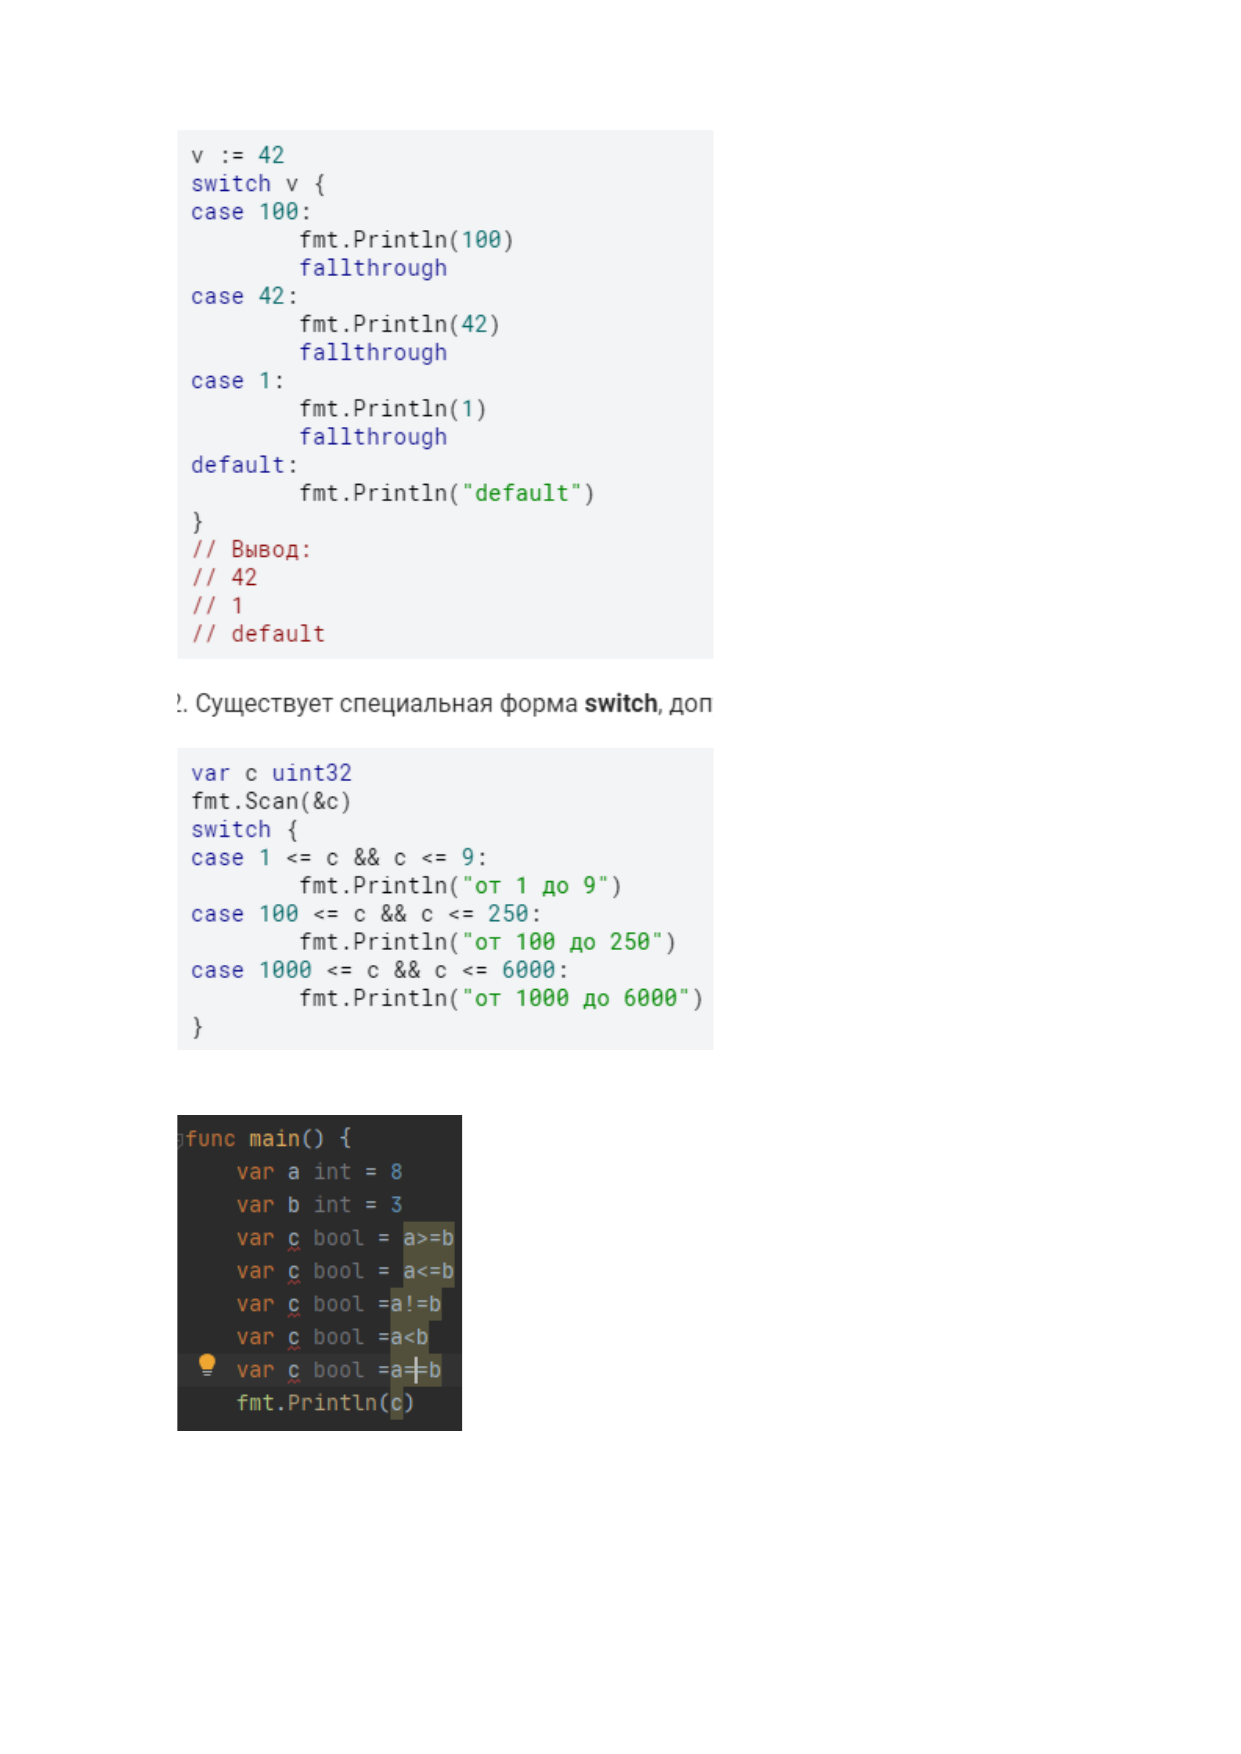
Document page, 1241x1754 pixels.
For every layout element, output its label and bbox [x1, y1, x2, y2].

picture [177, 118, 714, 1050]
picture [177, 1115, 463, 1431]
